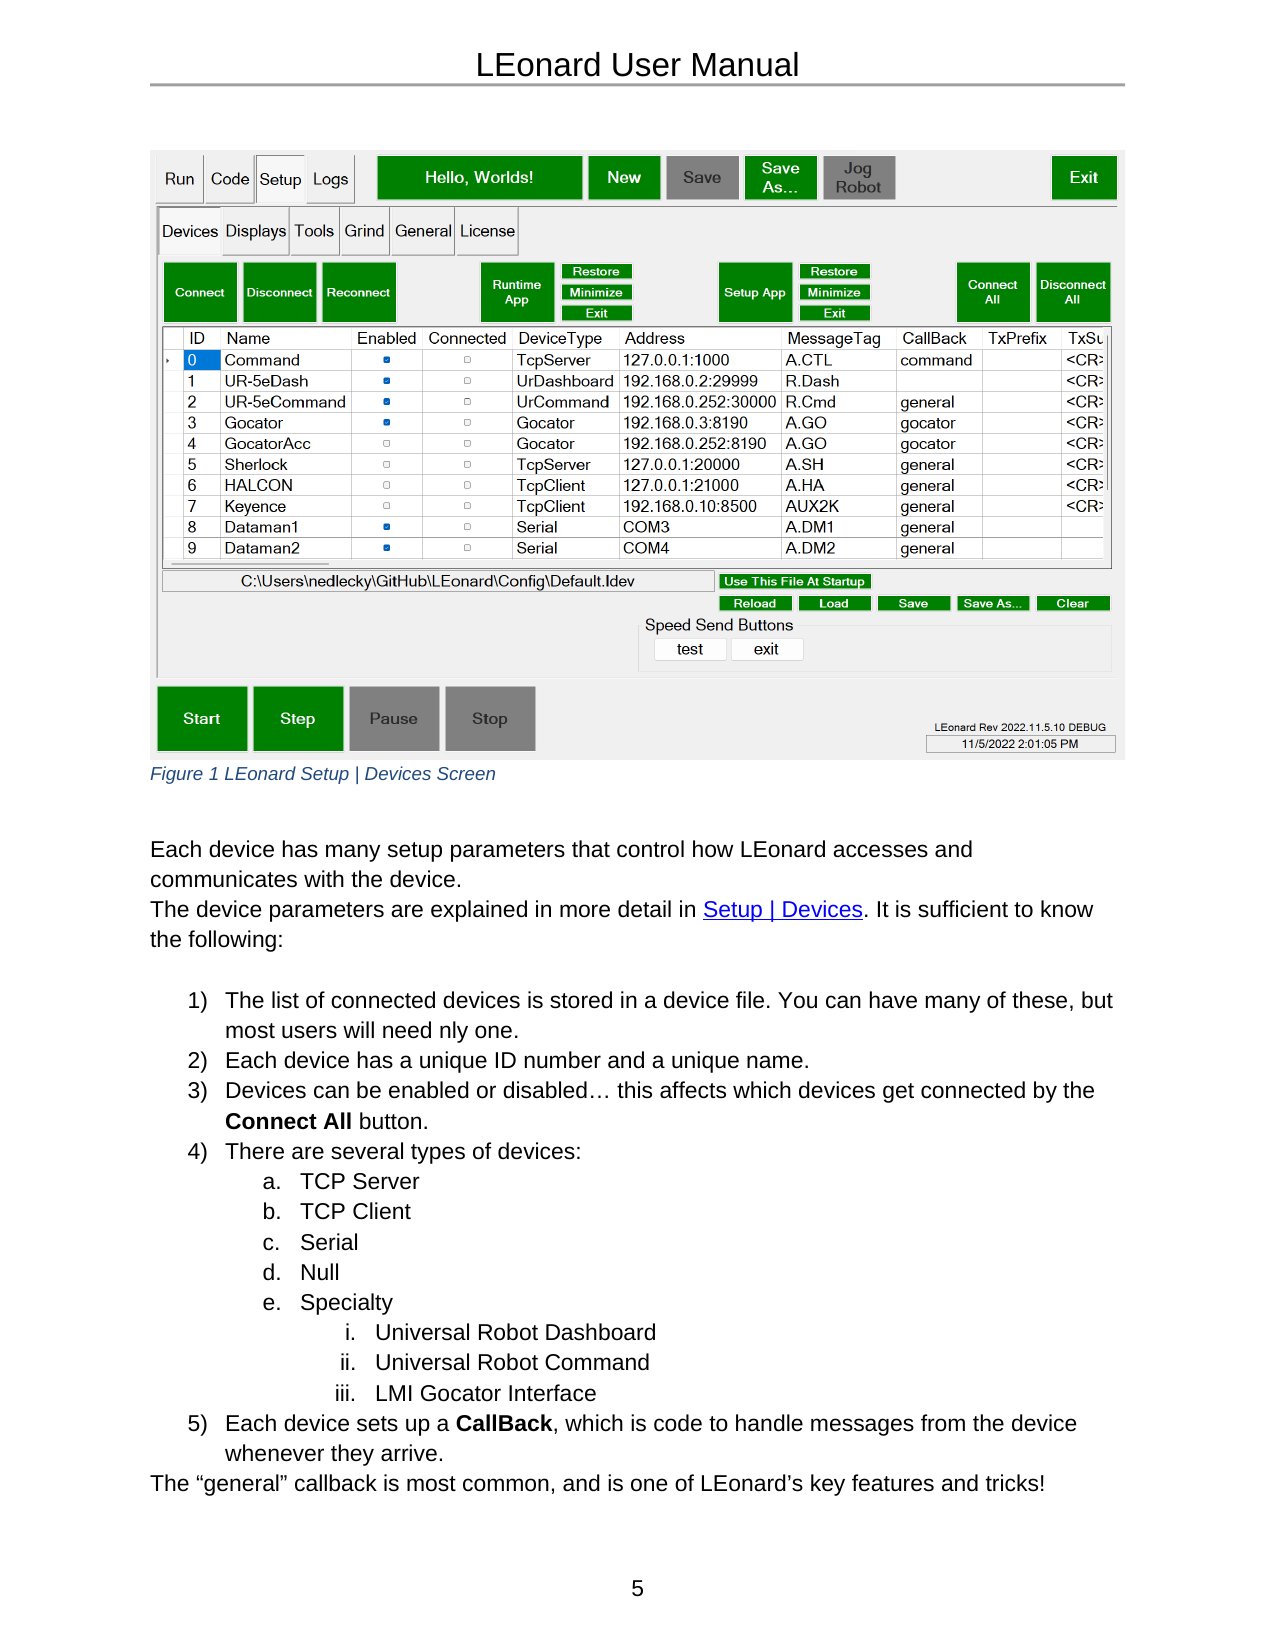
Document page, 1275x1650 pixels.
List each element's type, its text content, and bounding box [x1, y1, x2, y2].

list Universal Robot Dashboard [356, 1319, 1125, 1346]
text The device parameters are explained in more detail in Setup | Devices. It is sufficient to know the following: [150, 896, 1125, 953]
list There are several types of devices: [187, 1138, 1125, 1164]
list Specialty [262, 1289, 1125, 1315]
list The list of connected devices is stored in a device file. You can have many of these, but most users will need nly one. [187, 987, 1125, 1043]
list TCP Client [262, 1198, 1125, 1225]
list Null [262, 1259, 1125, 1285]
list Devices can be enabled or disabled… this affects which devices get connected by the Connect All button. [187, 1077, 1125, 1134]
list Universal Robot Command [356, 1349, 1125, 1376]
list TCP Server [262, 1168, 1125, 1194]
list Each device has a unique ID number and a unique name. [187, 1047, 1125, 1074]
text Each device has many setup parameters that control how LEonard accesses and communicates with the device. [150, 836, 1125, 892]
picture [150, 150, 1125, 760]
list LMI Gocator Interface [356, 1379, 1125, 1406]
text The “general” callback is most common, and is one of LEonard’s key features and tricks! [150, 1470, 1125, 1497]
list Serial [262, 1228, 1125, 1255]
list Each device sets up a CallBack, which is code to handle messages from the device whenever they arrive. [187, 1410, 1125, 1466]
